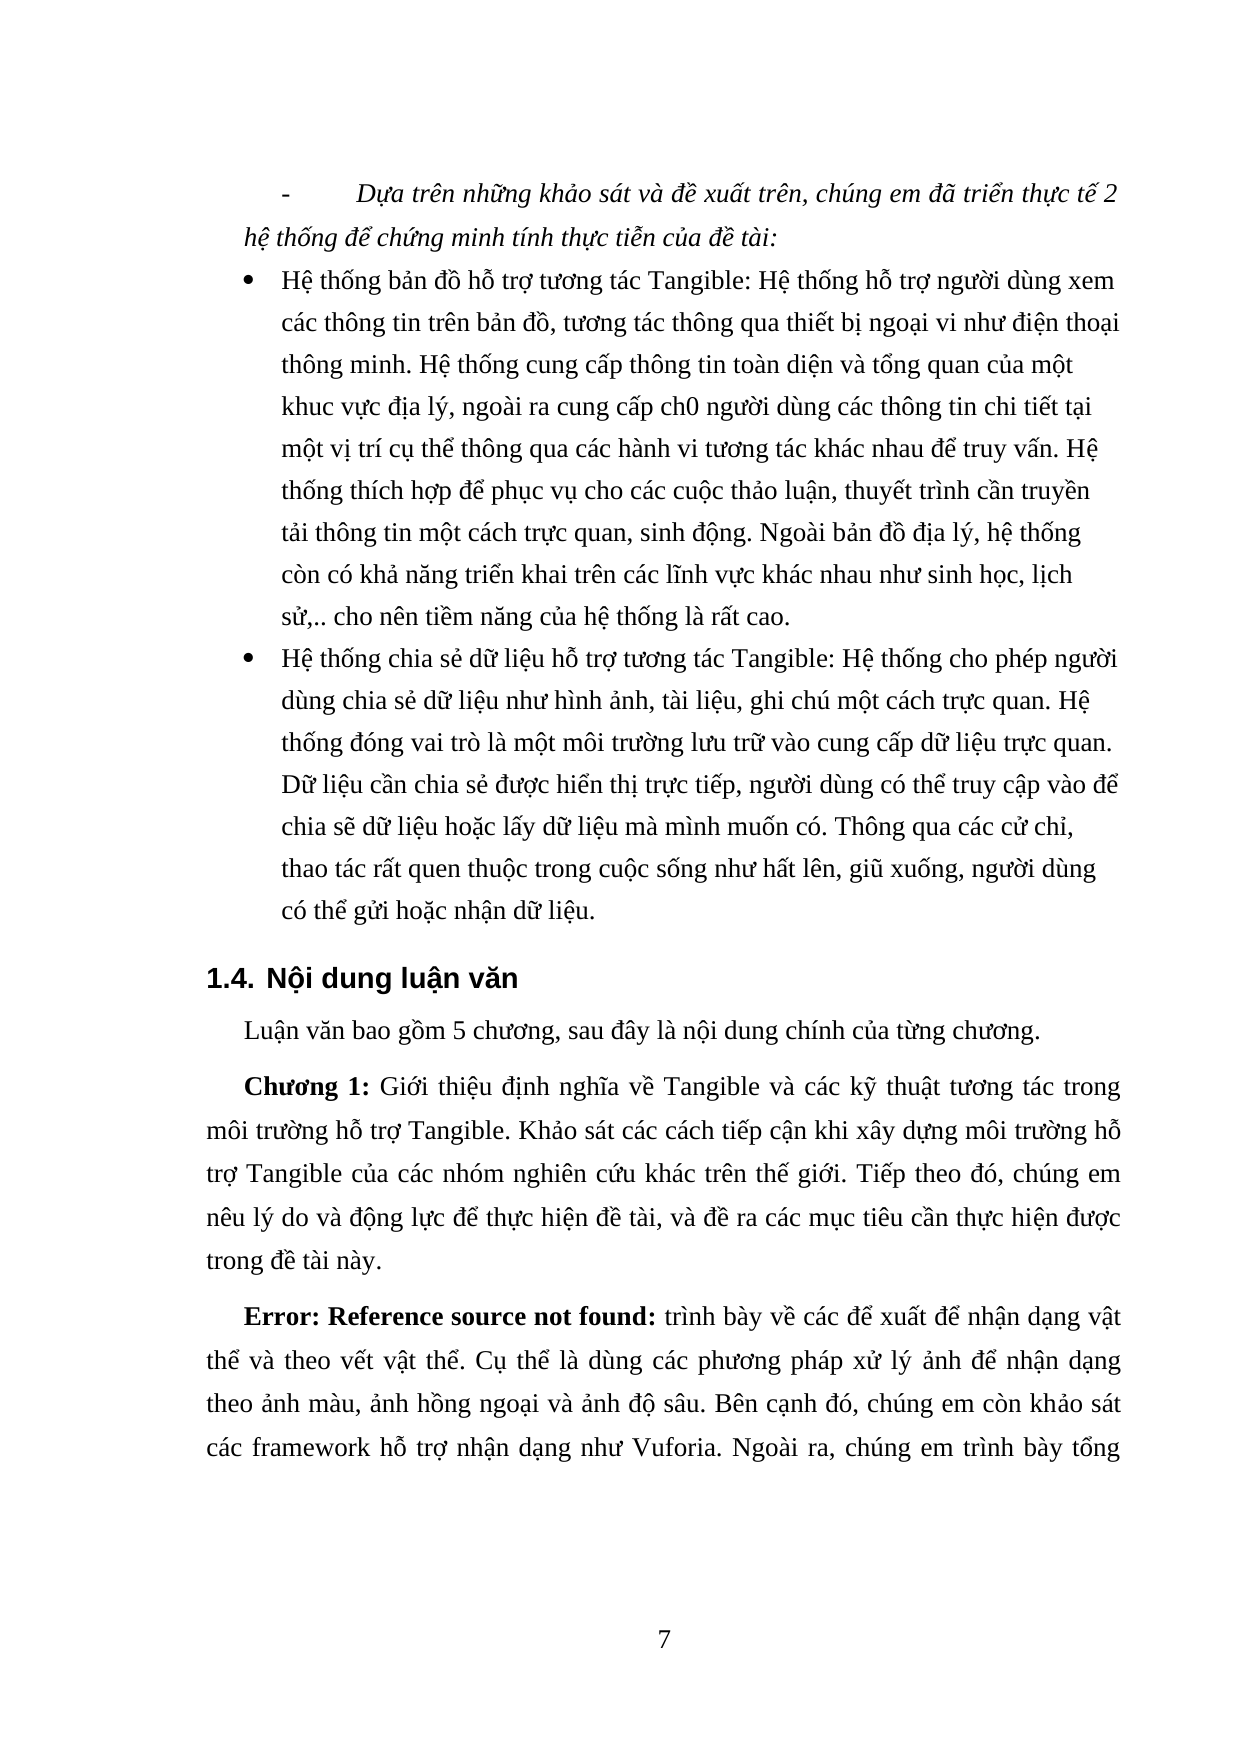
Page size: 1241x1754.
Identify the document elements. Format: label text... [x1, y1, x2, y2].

subtitle Dựa trên những khảo sát và đề xuất trên, chúng em đã triển thực tế 2 hệ thống để chứng minh tính thực tiễn của đề tài: [244, 177, 1122, 252]
text Hệ thống chia sẻ dữ liệu hỗ trợ tương tác Tangible: Hệ thống cho phép người dùng chia sẻ dữ liệu như hình ảnh, tài liệu, ghi chú một cách trực quan. Hệ thống đóng vai trò là một môi trường lưu trữ vào cung cấp dữ liệu trực quan. Dữ liệu cần chia sẻ được hiển thị trực tiếp, người dùng có thể truy cập vào để chia sẽ dữ liệu hoặc lấy dữ liệu mà mình muốn có. Thông qua các cử chỉ, thao tác rất quen thuộc trong cuộc sống như hất lên, giũ xuống, người dùng có thể gửi hoặc nhận dữ liệu. [244, 642, 1122, 925]
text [206, 1301, 1122, 1462]
text Hệ thống bản đồ hỗ trợ tương tác Tangible: Hệ thống hỗ trợ người dùng xem các thông tin trên bản đồ, tương tác thông qua thiết bị ngoại vi như điện thoại thông minh. Hệ thống cung cấp thông tin toàn diện và tổng quan của một khuc vực địa lý, ngoài ra cung cấp ch0 người dùng các thông tin chi tiết tại một vị trí cụ thể thông qua các hành vi tương tác khác nhau để truy vấn. Hệ thống thích hợp để phục vụ cho các cuộc thảo luận, thuyết trình cần truyền tải thông tin một cách trực quan, sinh động. Ngoài bản đồ địa lý, hệ thống còn có khả năng triển khai trên các lĩnh vực khác nhau như sinh học, lịch sử,.. cho nên tiềm năng của hệ thống là rất cao. [244, 264, 1122, 631]
subtitle Nội dung luận văn [206, 961, 1122, 995]
text Chương 1: Giới thiệu định nghĩa về Tangible và các kỹ thuật tương tác trong môi trường hỗ trợ Tangible. Khảo sát các cách tiếp cận khi xây dựng môi trường hỗ trợ Tangible của các nhóm nghiên cứu khác trên thế giới. Tiếp theo đó, chúng em nêu lý do và động lực để thực hiện đề tài, và đề ra các mục tiêu cần thực hiện được trong đề tài này. [206, 1070, 1122, 1276]
text Luận văn bao gồm 5 chương, sau đây là nội dung chính của từng chương. [206, 1014, 1122, 1045]
